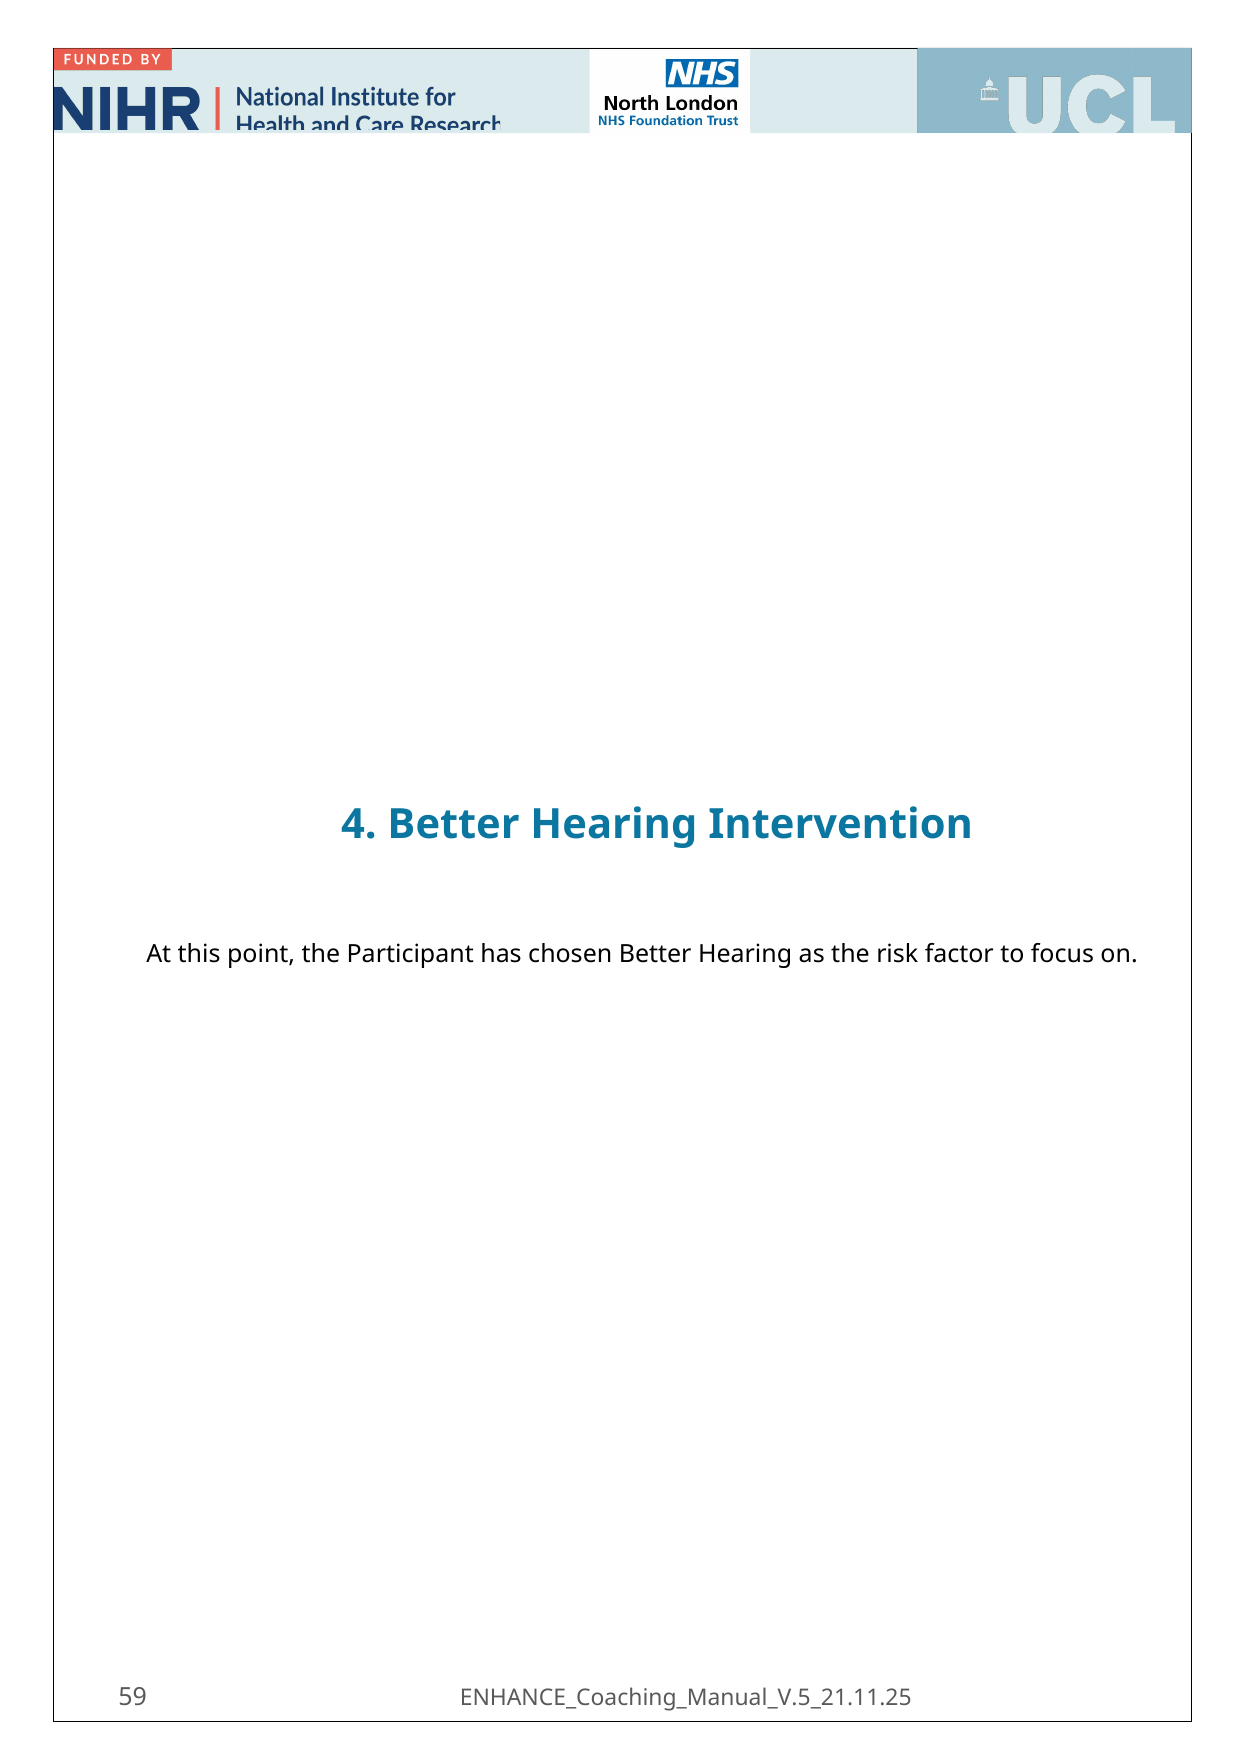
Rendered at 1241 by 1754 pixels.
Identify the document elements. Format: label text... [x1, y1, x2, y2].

picture [53, 48, 501, 130]
picture [589, 49, 750, 135]
text 4. Better Hearing Intervention [148, 794, 1166, 851]
picture [911, 40, 1196, 138]
text At this point, the Participant has chosen Better Hearing as the risk factor to focus on. [118, 935, 1166, 969]
